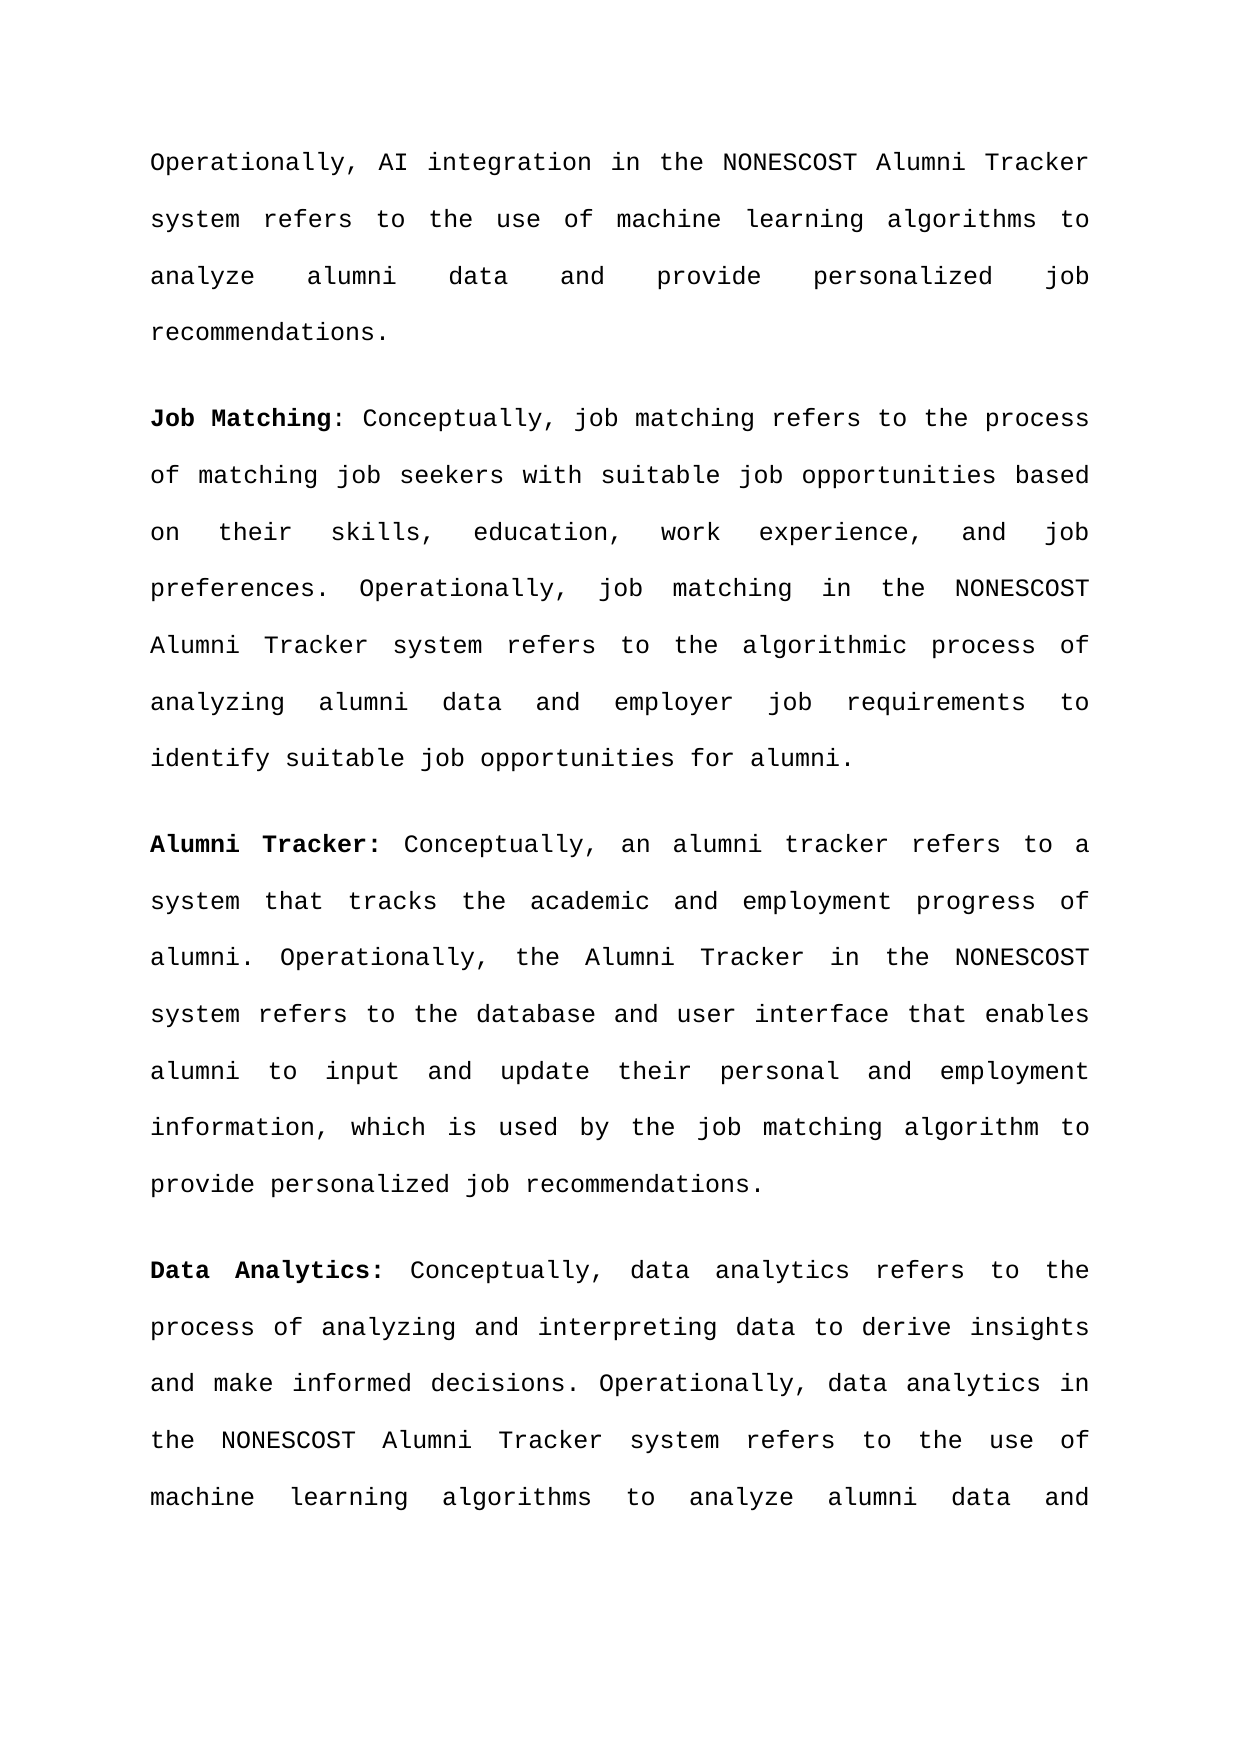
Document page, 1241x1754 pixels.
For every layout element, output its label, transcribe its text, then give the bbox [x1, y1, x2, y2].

text Job Matching: Conceptually, job matching refers to the process of matching job seekers with suitable job opportunities based on their skills, education, work experience, and job preferences. Operationally, job matching in the NONESCOST Alumni Tracker system refers to the algorithmic process of analyzing alumni data and employer job requirements to identify suitable job opportunities for alumni. [150, 406, 1090, 774]
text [150, 150, 1090, 348]
text Alumni Tracker: Conceptually, an alumni tracker refers to a system that tracks the academic and employment progress of alumni. Operationally, the Alumni Tracker in the NONESCOST system refers to the database and user interface that enables alumni to input and update their personal and employment information, which is used by the job matching algorithm to provide personalized job recommendations. [150, 832, 1090, 1200]
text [150, 1257, 1090, 1512]
